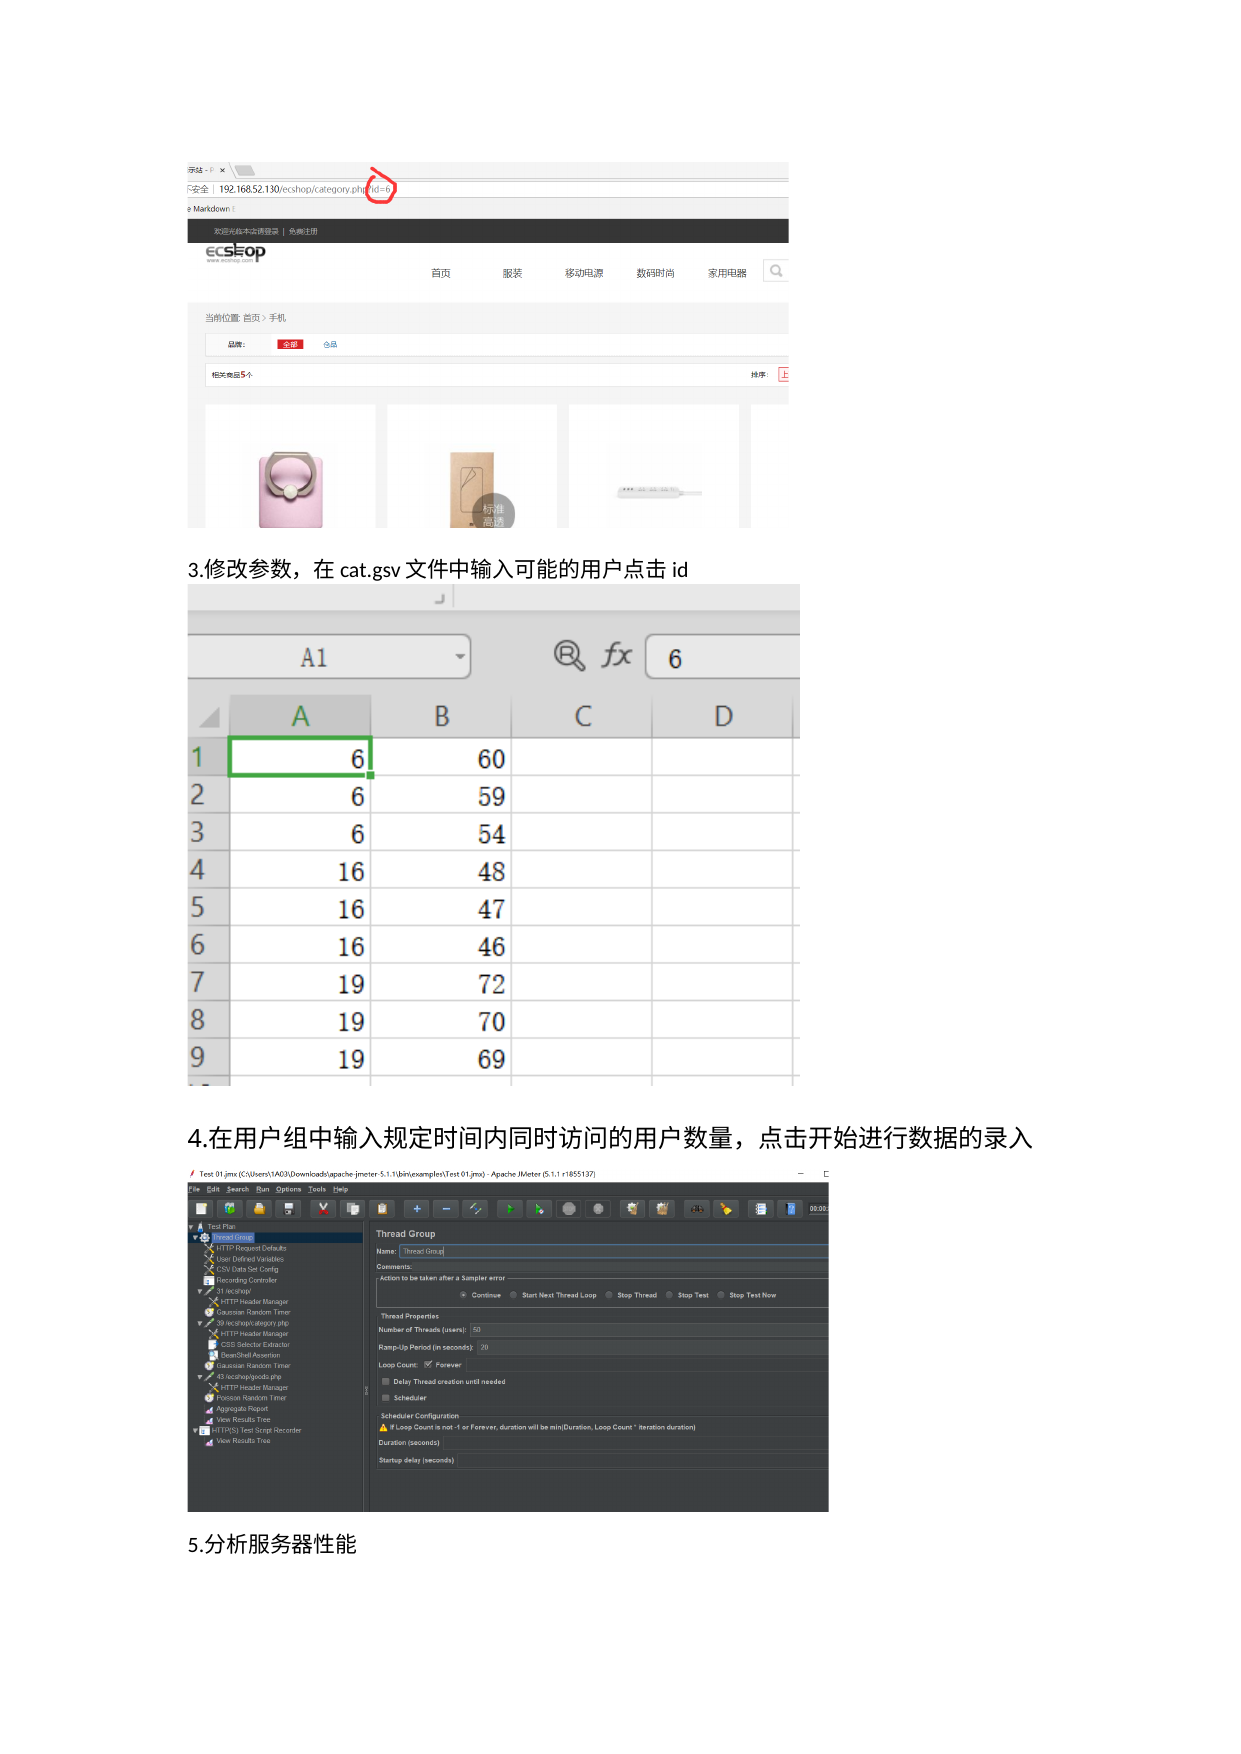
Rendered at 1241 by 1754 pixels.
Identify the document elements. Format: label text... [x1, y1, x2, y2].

picture [187, 584, 800, 1086]
text 3.修改参数，在cat.gsv文件中输入可能的用户点击id [187, 552, 1053, 584]
picture [187, 1169, 829, 1512]
text 5.分析服务器性能 [187, 1527, 1053, 1559]
text 4.在用户组中输入规定时间内同时访问的用户数量，点击开始进行数据的录入 [187, 1104, 1053, 1169]
picture [187, 162, 789, 528]
